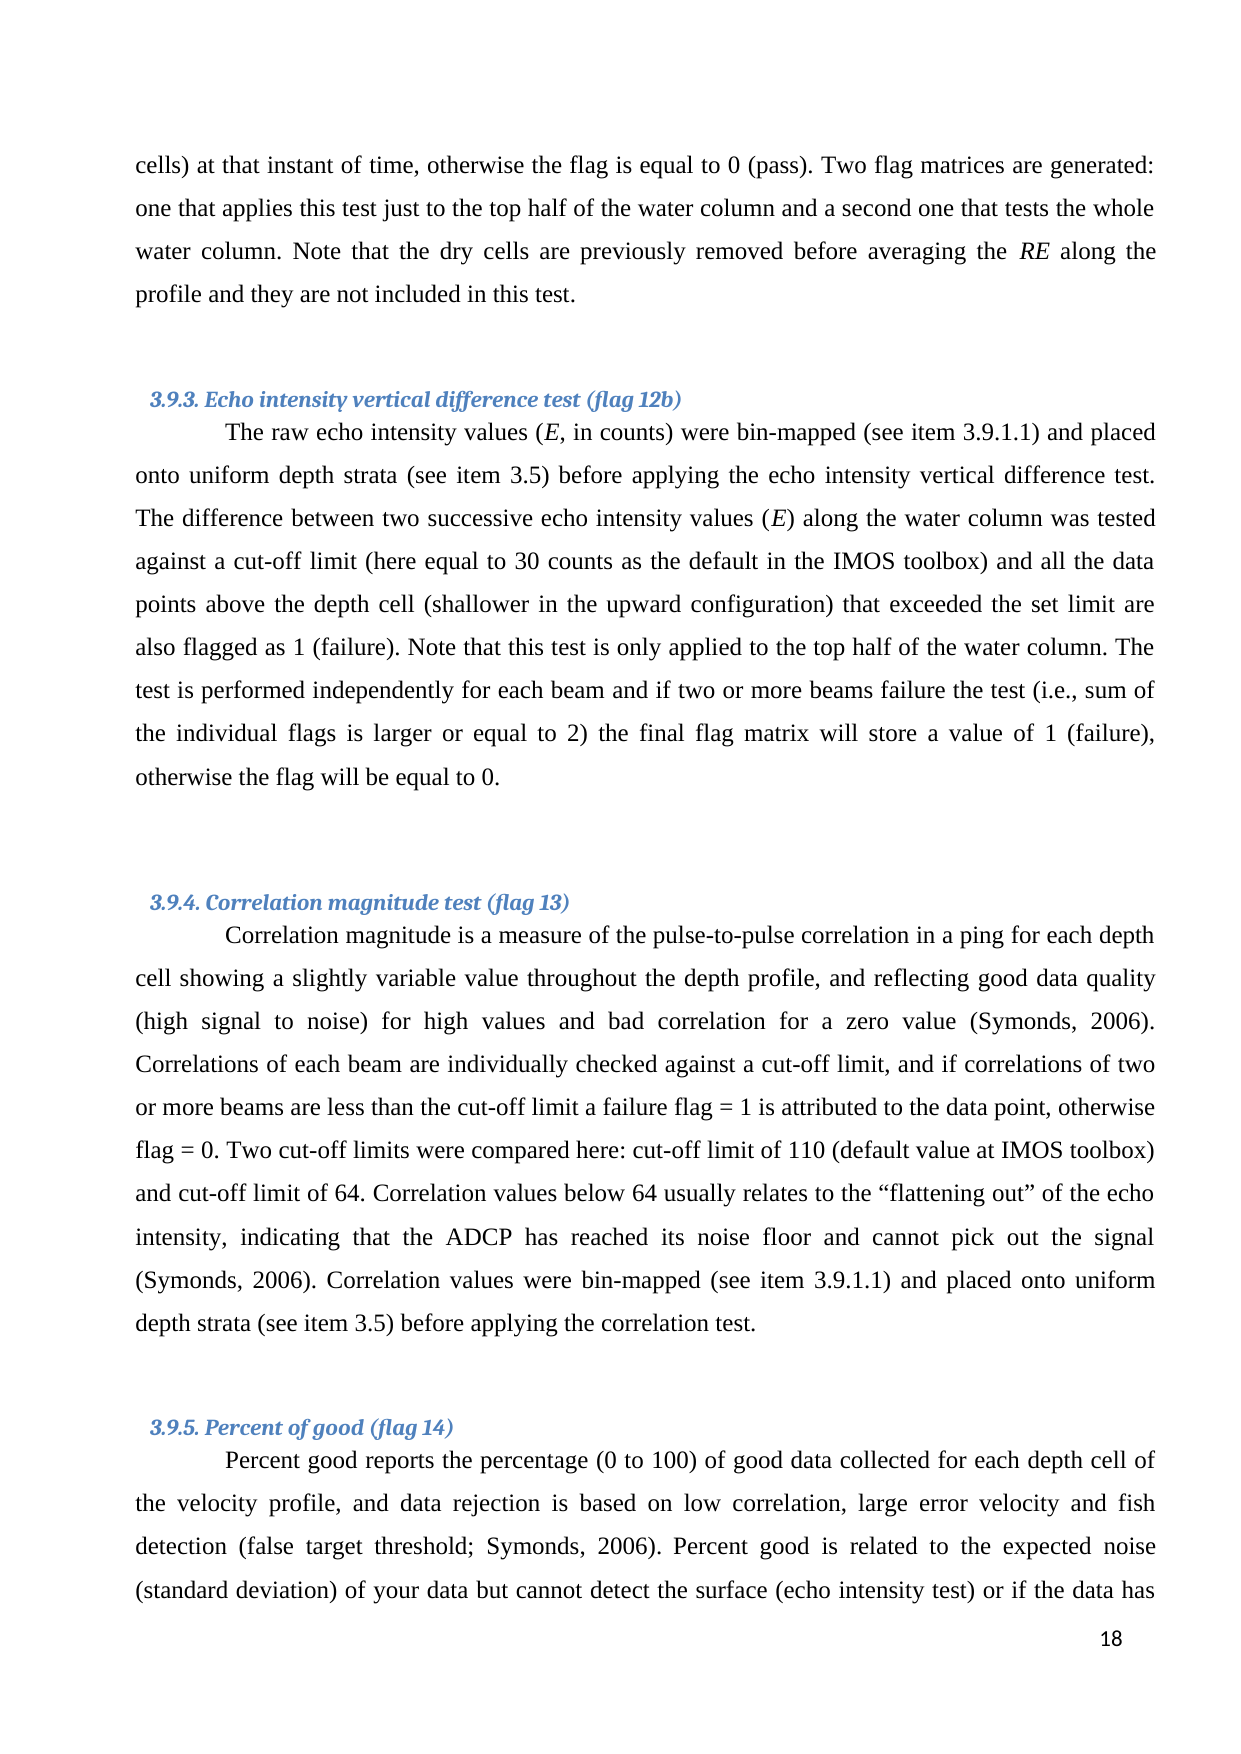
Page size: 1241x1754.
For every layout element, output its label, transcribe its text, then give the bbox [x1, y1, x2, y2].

subtitle 3.9.3. Echo intensity vertical difference test (flag 12b) [150, 386, 1122, 413]
text Correlation magnitude is a measure of the pulse-to-pulse correlation in a ping for each depth cell showing a slightly variable value throughout the depth profile, and reflecting good data quality (high signal to noise) for high values and bad correlation for a zero value (Symonds, 2006). Correlations of each beam are individually checked against a cut-off limit, and if correlations of two or more beams are less than the cut-off limit a failure flag = 1 is attributed to the data point, otherwise flag = 0. Two cut-off limits were compared here: cut-off limit of 110 (default value at IMOS toolbox) and cut-off limit of 64. Correlation values below 64 usually relates to the “flattening out” of the echo intensity, indicating that the ADCP has reached its noise floor and cannot pick out the signal (Symonds, 2006). Correlation values were bin-mapped (see item 3.9.1.1) and placed onto uniform depth strata (see item 3.5) before applying the correlation test. [135, 920, 1157, 1337]
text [135, 1445, 1157, 1604]
subtitle 3.9.4. Correlation magnitude test (flag 13) [150, 889, 1122, 916]
subtitle 3.9.5. Percent of good (flag 14) [150, 1415, 1122, 1441]
text The raw echo intensity values (E, in counts) were bin-mapped (see item 3.9.1.1) and placed onto uniform depth strata (see item 3.5) before applying the echo intensity vertical difference test. The difference between two successive echo intensity values (E) along the water column was tested against a cut-off limit (here equal to 30 counts as the default in the IMOS toolbox) and all the data points above the depth cell (shallower in the upward configuration) that exceeded the set limit are also flagged as 1 (failure). Note that this test is only applied to the top half of the water column. The test is performed independently for each beam and if two or more beams failure the test (i.e., sum of the individual flags is larger or equal to 2) the final flag matrix will store a value of 1 (failure), otherwise the flag will be equal to 0. [135, 417, 1157, 790]
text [135, 150, 1157, 308]
